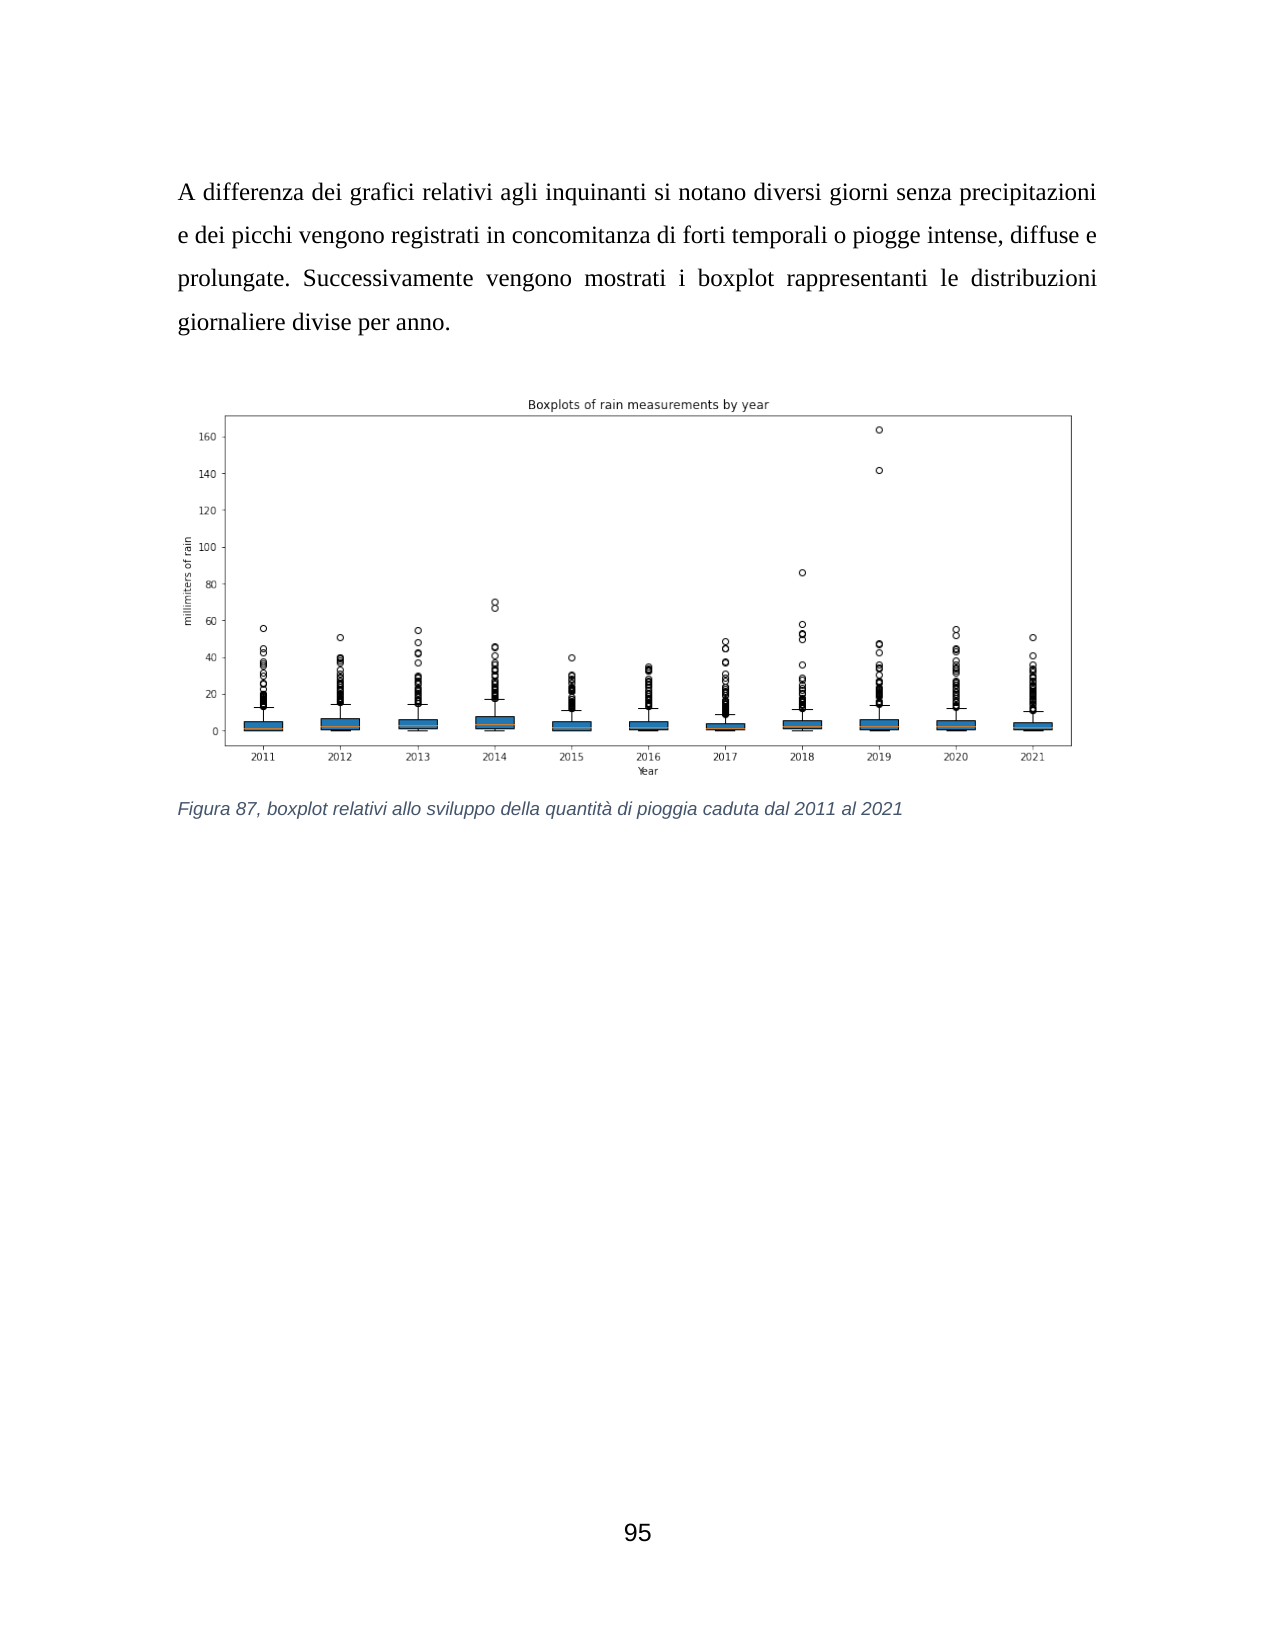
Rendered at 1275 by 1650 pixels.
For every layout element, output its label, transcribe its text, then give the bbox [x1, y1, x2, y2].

text Figura 87, boxplot relativi allo sviluppo della quantità di pioggia caduta dal 2011 al 2021 [177, 798, 1098, 820]
picture [177, 392, 1078, 784]
text A differenza dei grafici relativi agli inquinanti si notano diversi giorni senza precipitazioni e dei picchi vengono registrati in concomitanza di forti temporali o piogge intense, diffuse e prolungate. Successivamente vengono mostrati i boxplot rappresentanti le distribuzioni giornaliere divise per anno. [177, 177, 1098, 335]
